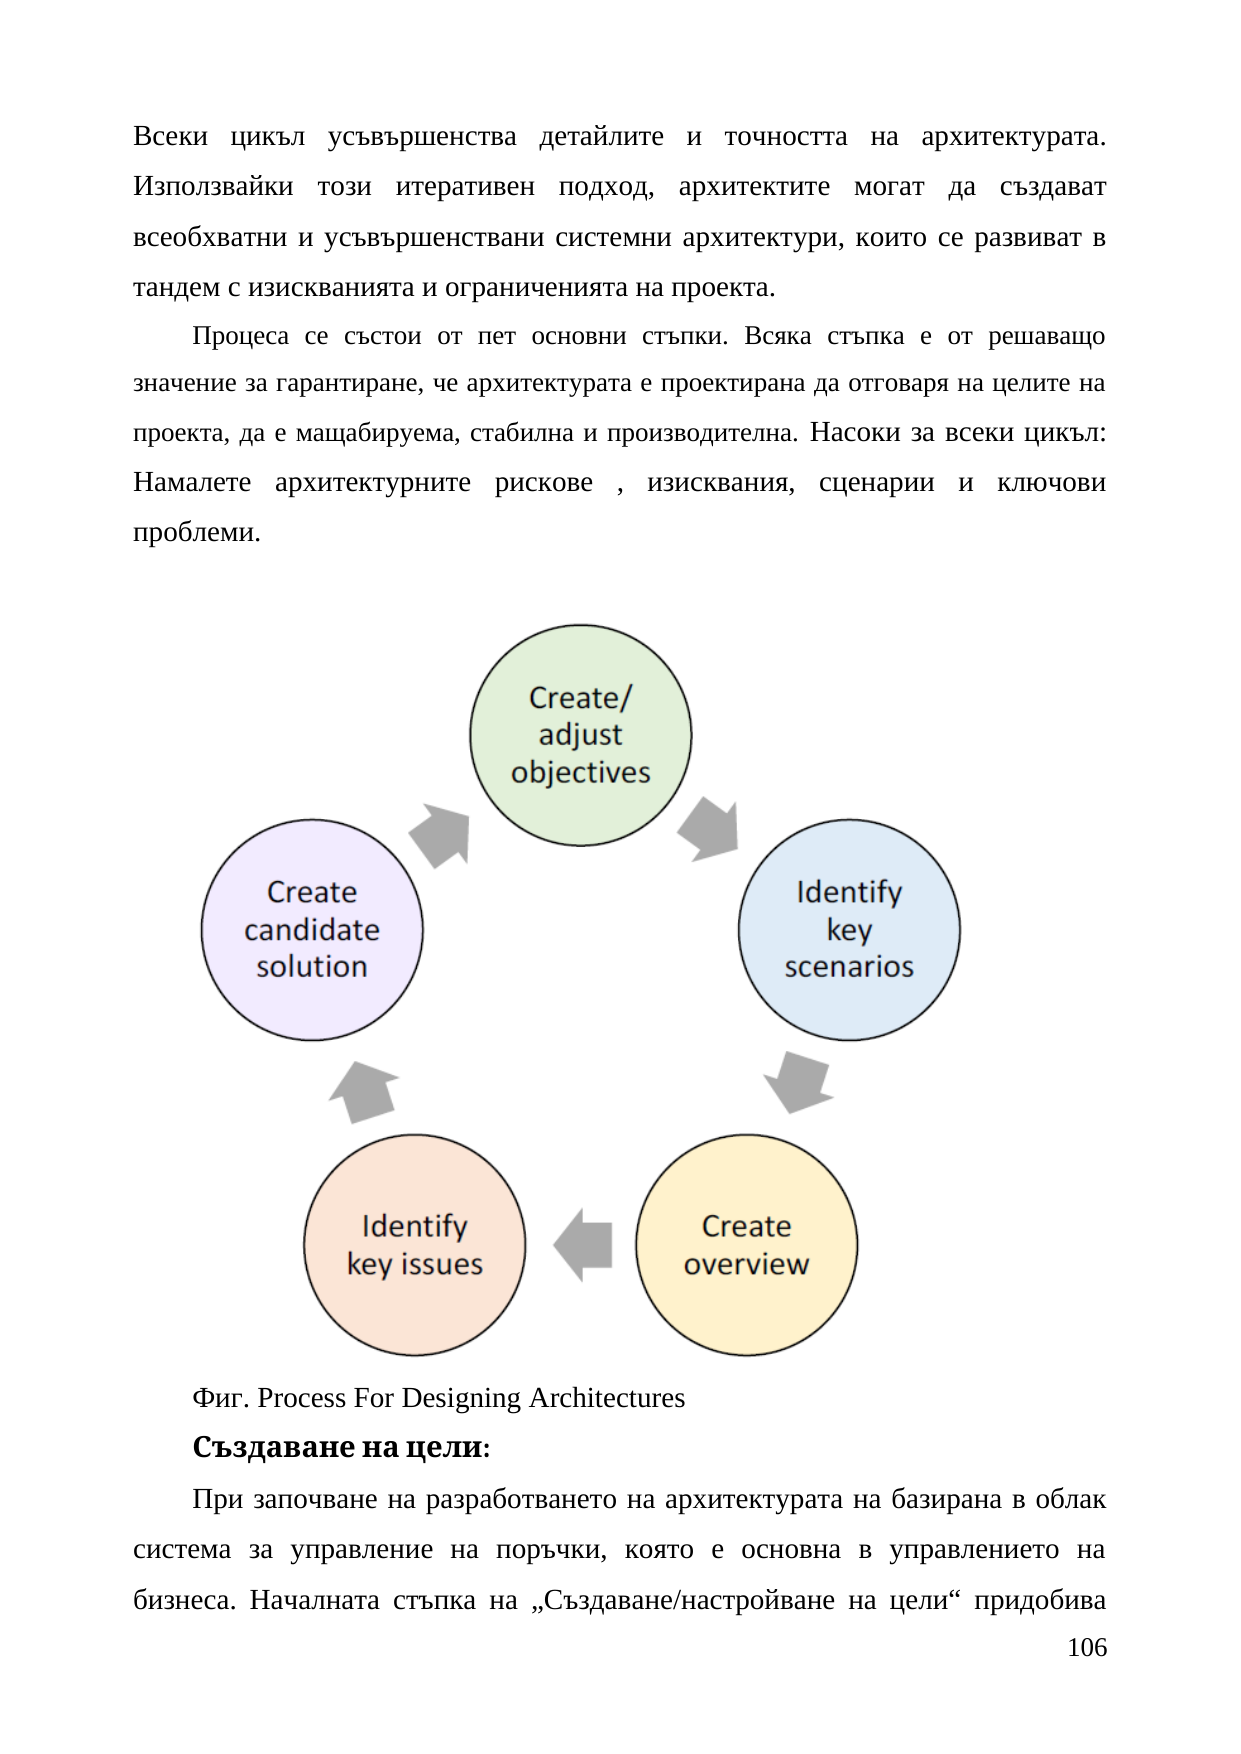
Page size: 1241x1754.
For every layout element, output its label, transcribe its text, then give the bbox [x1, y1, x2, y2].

text Създаване на цели: [133, 1431, 1107, 1464]
picture [192, 615, 967, 1364]
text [133, 1481, 1107, 1615]
text Процеса се състои от пет основни стъпки. Всяка стъпка е от решаващо значение за гарантиране, че архитектурата е проектирана да отговаря на целите на проекта, да е мащабируема, стабилна и производителна. Насоки за всеки цикъл: Намалете архитектурните рискове , изисквания, сценарии и ключови проблеми. [133, 319, 1107, 548]
text Фиг. Process For Designing Architectures [133, 1381, 1107, 1414]
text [133, 118, 1107, 303]
